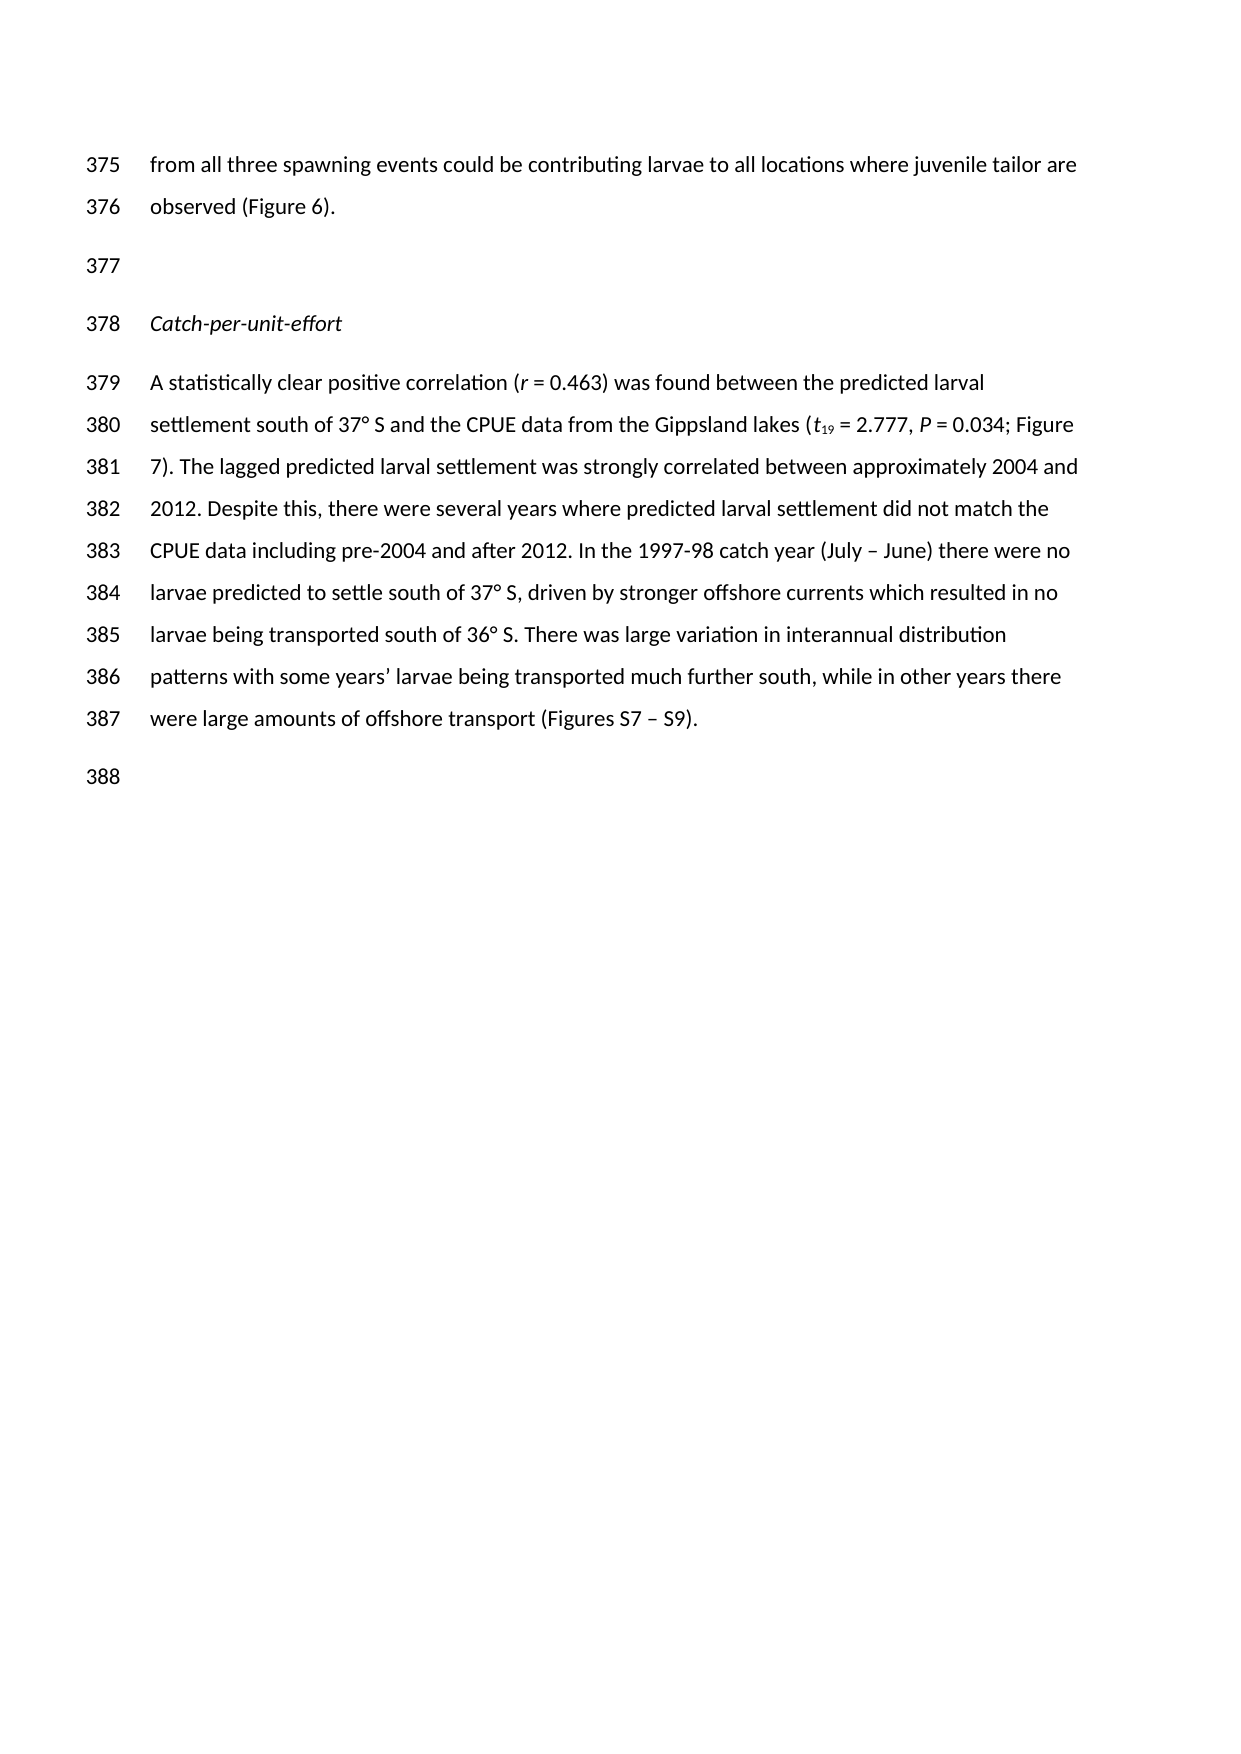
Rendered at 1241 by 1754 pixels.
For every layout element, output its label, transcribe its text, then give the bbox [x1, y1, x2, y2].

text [150, 150, 1090, 220]
text Catch-per-unit-effort [150, 309, 1090, 337]
text A statistically clear positive correlation (r = 0.463) was found between the predicted larval settlement south of 37° S and the CPUE data from the Gippsland lakes (t19 = 2.777, P = 0.034; Figure 7). The lagged predicted larval settlement was strongly correlated between approximately 2004 and 2012. Despite this, there were several years where predicted larval settlement did not match the CPUE data including pre-2004 and after 2012. In the 1997-98 catch year (July – June) there were no larvae predicted to settle south of 37° S, driven by stronger offshore currents which resulted in no larvae being transported south of 36° S. There was large variation in interannual distribution patterns with some years’ larvae being transported much further south, while in other years there were large amounts of offshore transport (Figures S7 – S9). [150, 368, 1090, 732]
